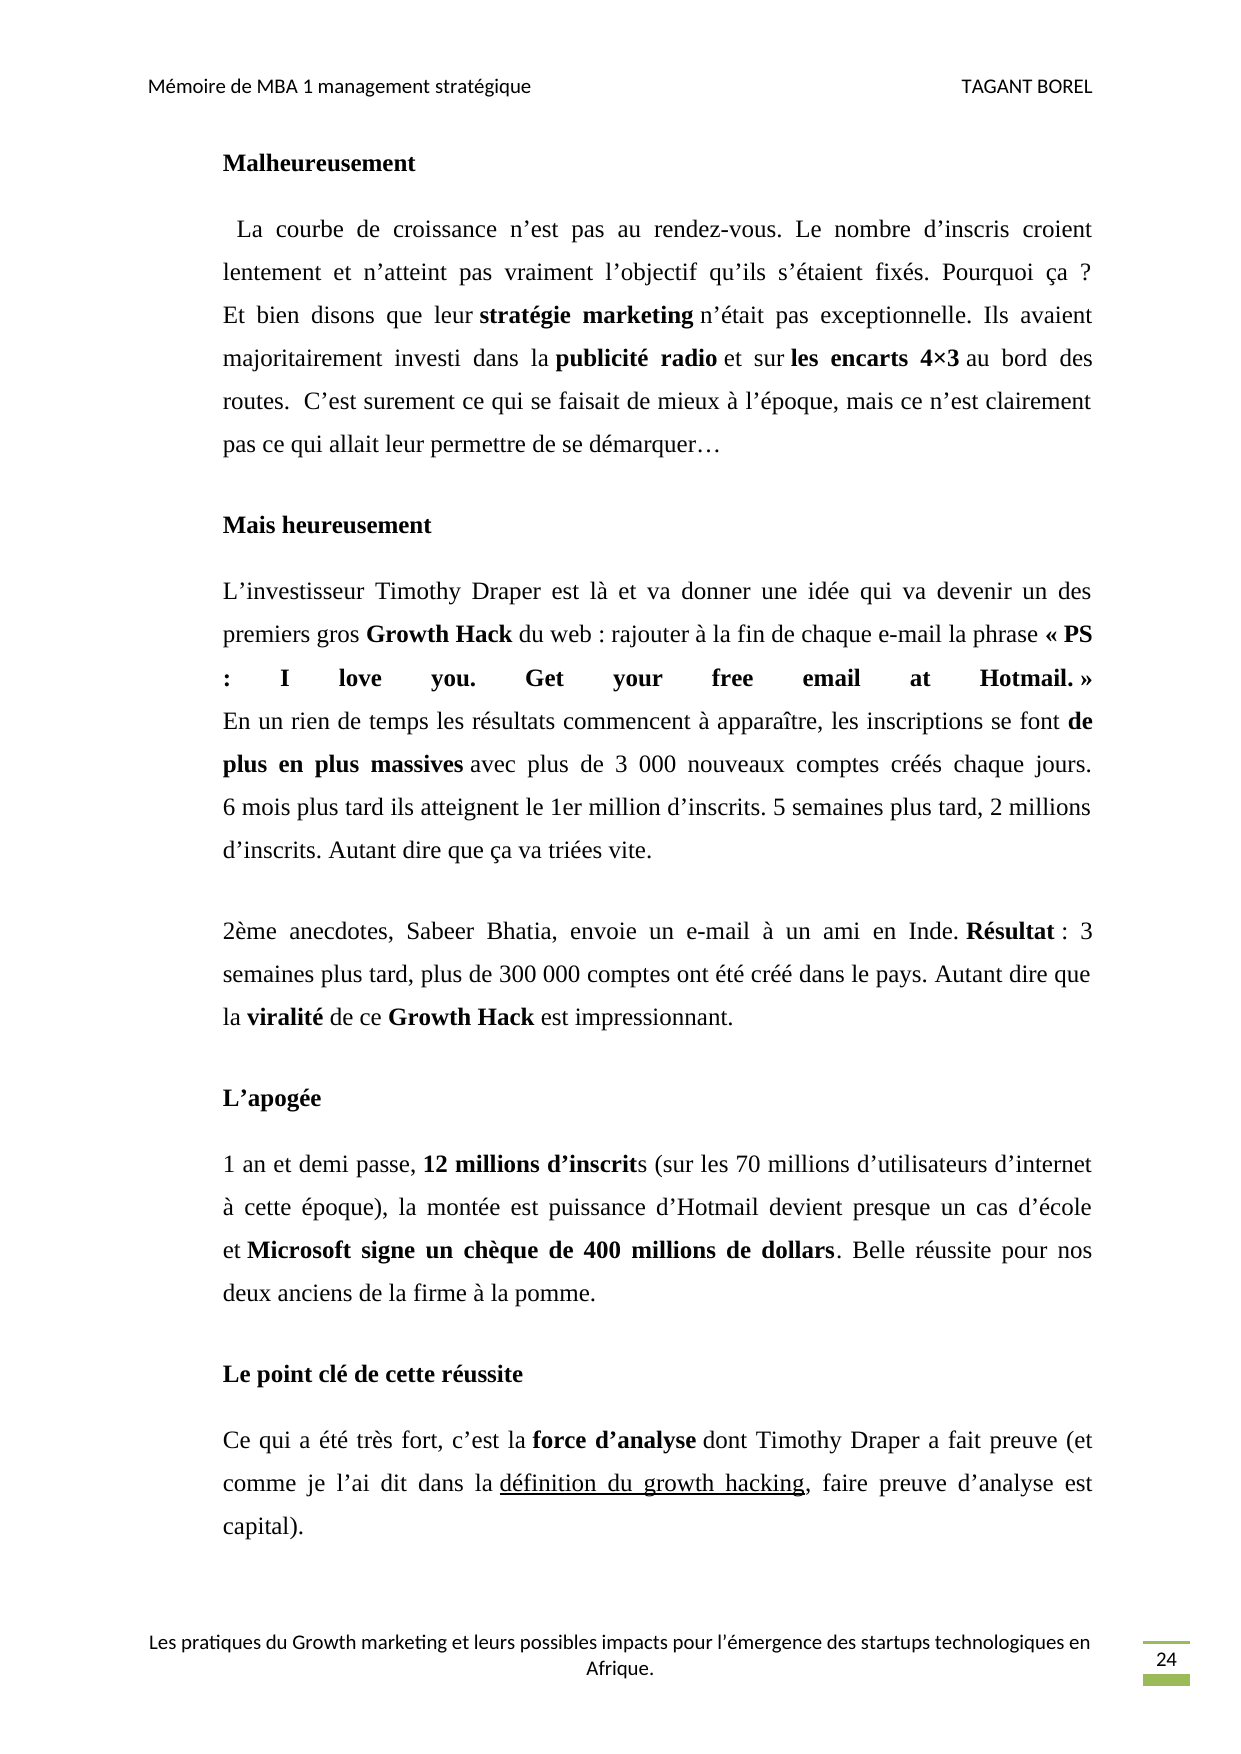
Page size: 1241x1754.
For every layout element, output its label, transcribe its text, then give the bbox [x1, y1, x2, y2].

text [223, 1425, 1093, 1540]
text L’investisseur Timothy Draper est là et va donner une idée qui va devenir un des premiers gros Growth Hack du web : rajouter à la fin de chaque e-mail la phrase « PS : I love you. Get your free email at Hotmail. » En un rien de temps les résultats commencent à apparaître, les inscriptions se font de plus en plus massives avec plus de 3 000 nouveaux comptes créés chaque jours. 6 mois plus tard ils atteignent le 1er million d’inscrits. 5 semaines plus tard, 2 millions d’inscrits. Autant dire que ça va triées vite. [223, 576, 1093, 864]
text Le point clé de cette réussite [223, 1359, 1093, 1388]
text 1 an et demi passe, 12 millions d’inscrits (sur les 70 millions d’utilisateurs d’internet à cette époque), la montée est puissance d’Hotmail devient presque un cas d’école et Microsoft signe un chèque de 400 millions de dollars. Belle réussite pour nos deux anciens de la firme à la pomme. [223, 1149, 1093, 1307]
text L’apogée [223, 1083, 1093, 1111]
text Malheureusement [223, 148, 1093, 176]
text 2ème anecdotes, Sabeer Bhatia, envoie un e-mail à un ami en Inde. Résultat : 3 semaines plus tard, plus de 300 000 comptes ont été créé dans le pays. Autant dire que la viralité de ce Growth Hack est impressionnant. [223, 916, 1093, 1031]
text La courbe de croissance n’est pas au rendez-vous. Le nombre d’inscris croient lentement et n’atteint pas vraiment l’objectif qu’ils s’étaient fixés. Pourquoi ça ? Et bien disons que leur stratégie marketing n’était pas exceptionnelle. Ils avaient majoritairement investi dans la publicité radio et sur les encarts 4×3 au bord des routes. C’est surement ce qui se faisait de mieux à l’époque, mais ce n’est clairement pas ce qui allait leur permettre de se démarquer… [223, 214, 1093, 458]
text Mais heureusement [223, 510, 1093, 539]
